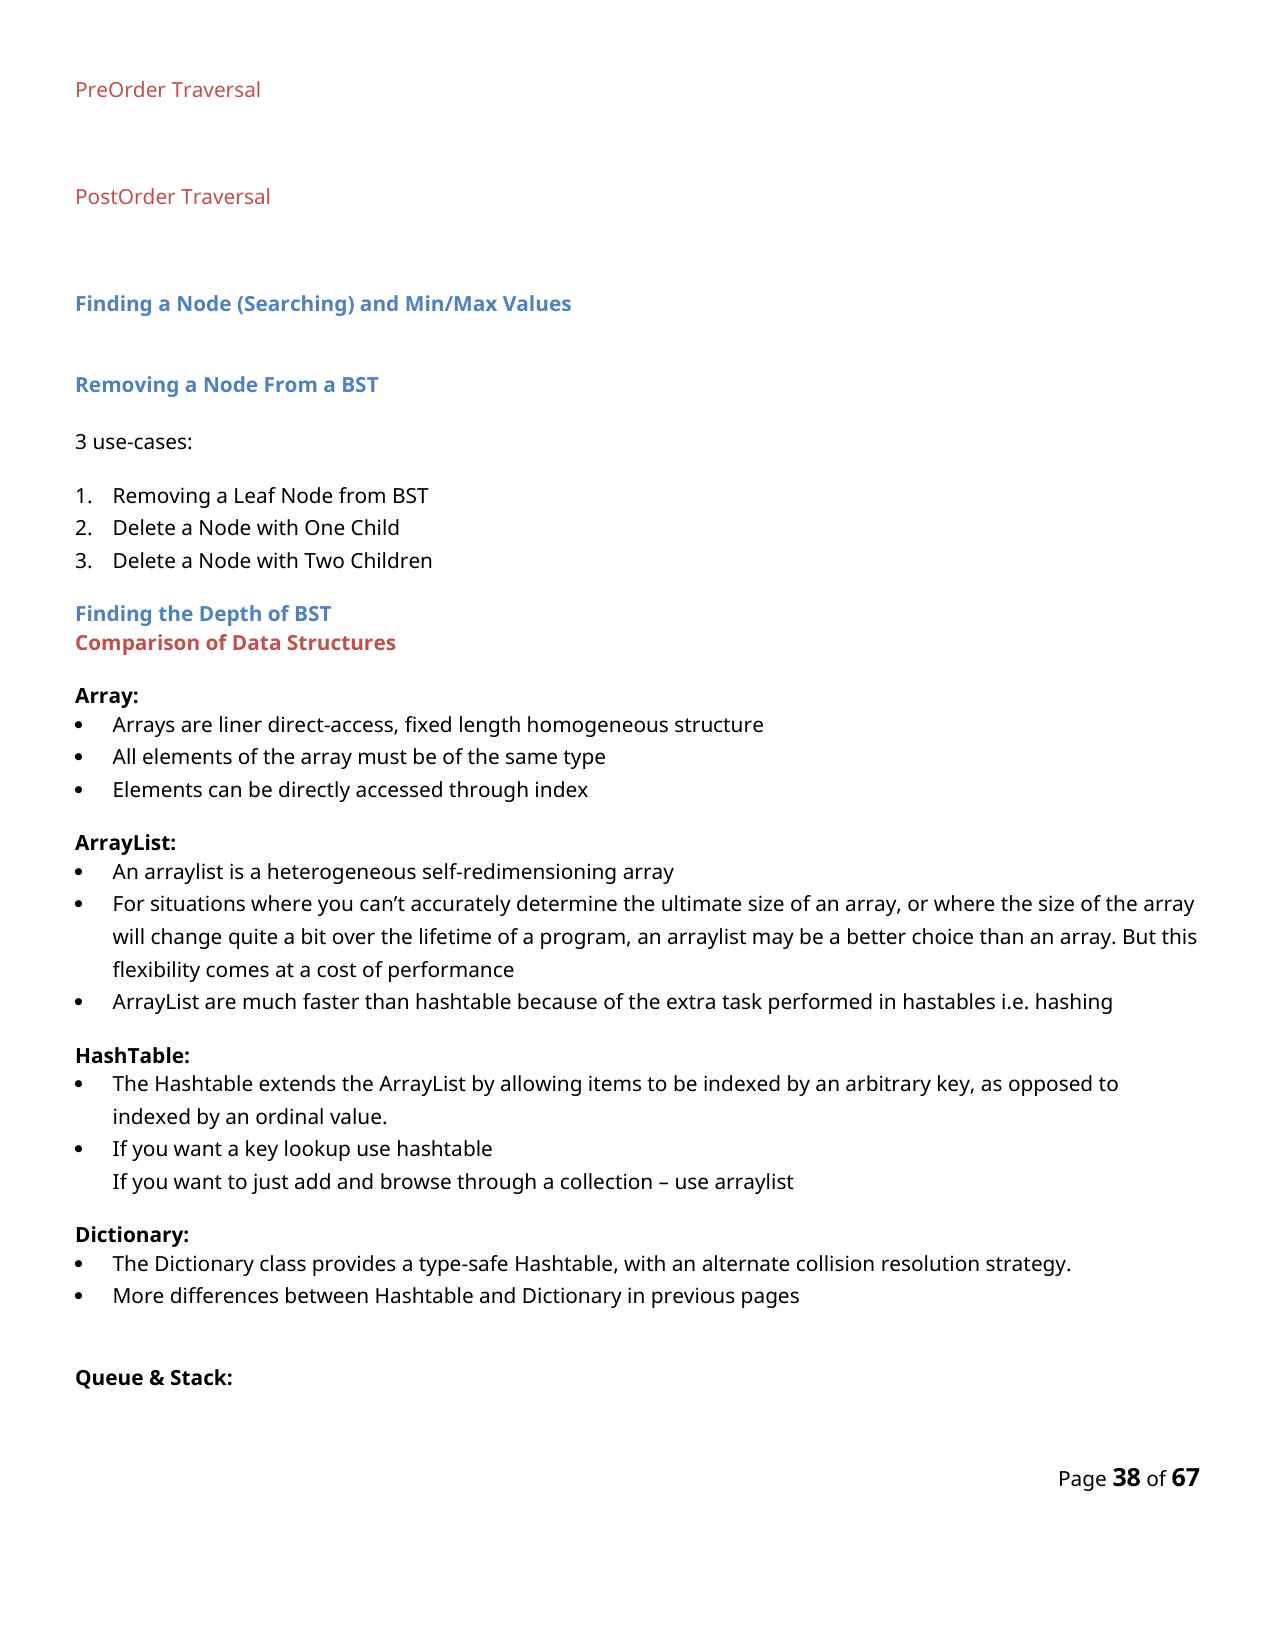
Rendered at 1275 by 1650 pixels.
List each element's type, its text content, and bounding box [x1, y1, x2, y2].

list Delete a Node with Two Children [75, 546, 1200, 574]
list Delete a Node with One Child [75, 513, 1200, 542]
list For situations where you can’t accurately determine the ultimate size of an array, or where the size of the array will change quite a bit over the lifetime of a program, an arraylist may be a better choice than an array. But this flexibility comes at a cost of performance [75, 889, 1200, 983]
list All elements of the array must be of the same type [75, 742, 1200, 771]
text HashTable: [75, 1041, 1200, 1069]
list Elements can be directly accessed through index [75, 775, 1200, 803]
text Finding the Depth of BST [75, 599, 1200, 628]
list An arraylist is a heterogeneous self-redimensioning array [75, 857, 1200, 885]
text Array: [75, 681, 1200, 710]
list ArrayList are much faster than hashtable because of the extra task performed in hastables i.e. hashing [75, 987, 1200, 1016]
text Queue & Stack: [75, 1363, 1200, 1392]
text ArrayList: [75, 828, 1200, 857]
text 3 use-cases: [75, 427, 1200, 456]
list The Dictionary class provides a type-safe Hashtable, with an alternate collision resolution strategy. [75, 1249, 1200, 1277]
list The Hashtable extends the ArrayList by allowing items to be indexed by an arbitrary key, as opposed to indexed by an ordinal value. [75, 1069, 1200, 1130]
text PostOrder Traversal [75, 182, 1200, 210]
text Dictionary: [75, 1221, 1200, 1249]
text Comparison of Data Structures [75, 628, 1200, 656]
text Finding a Node (Searching) and Min/Max Values [75, 289, 1200, 317]
list More differences between Hashtable and Dictionary in previous pages [75, 1282, 1200, 1310]
list Arrays are liner direct-access, fixed length homogeneous structure [75, 710, 1200, 738]
text Removing a Node From a BST [75, 371, 1200, 399]
text PreOrder Traversal [75, 75, 1200, 103]
list If you want a key lookup use hashtable [75, 1134, 1200, 1163]
list If you want to just add and browse through a collection – use arraylist [112, 1167, 1200, 1196]
list Removing a Leaf Node from BST [75, 481, 1200, 509]
